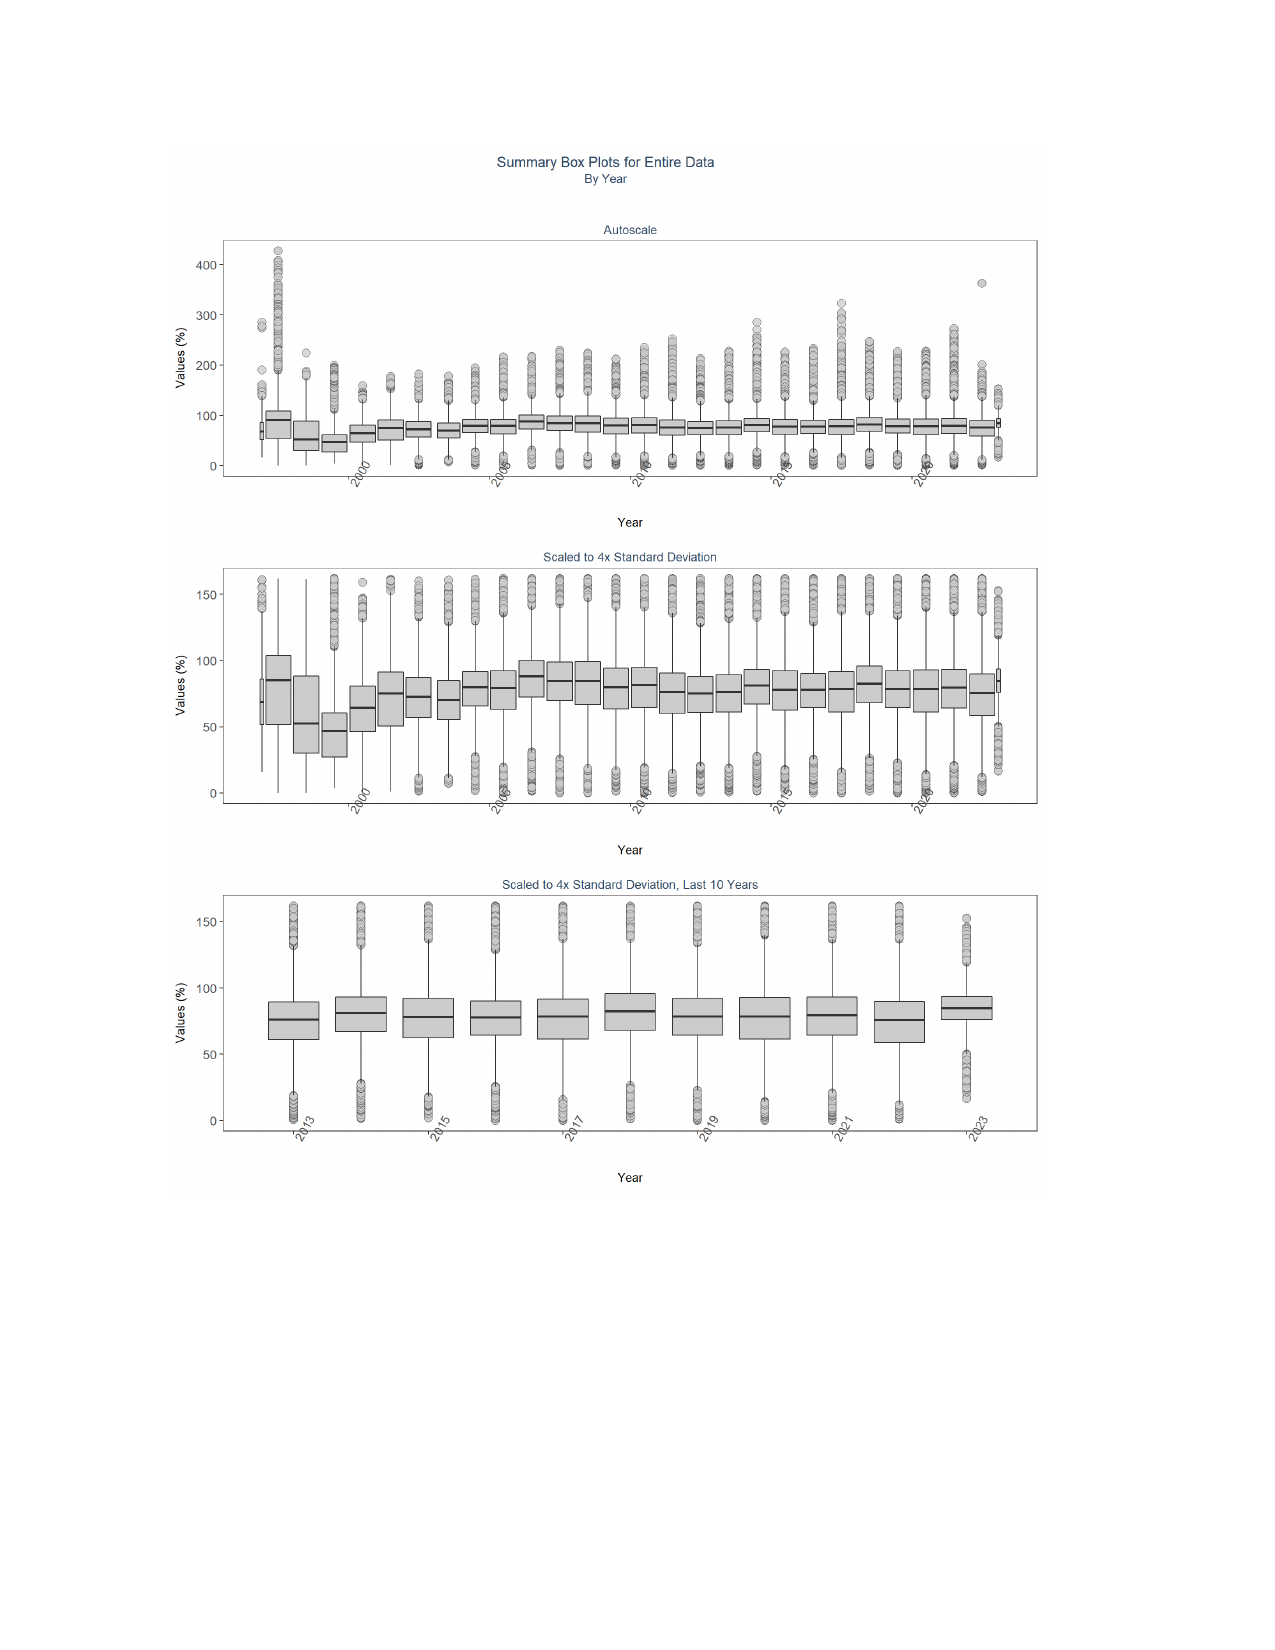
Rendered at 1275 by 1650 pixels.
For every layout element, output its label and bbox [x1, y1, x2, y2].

picture [168, 150, 1044, 1200]
